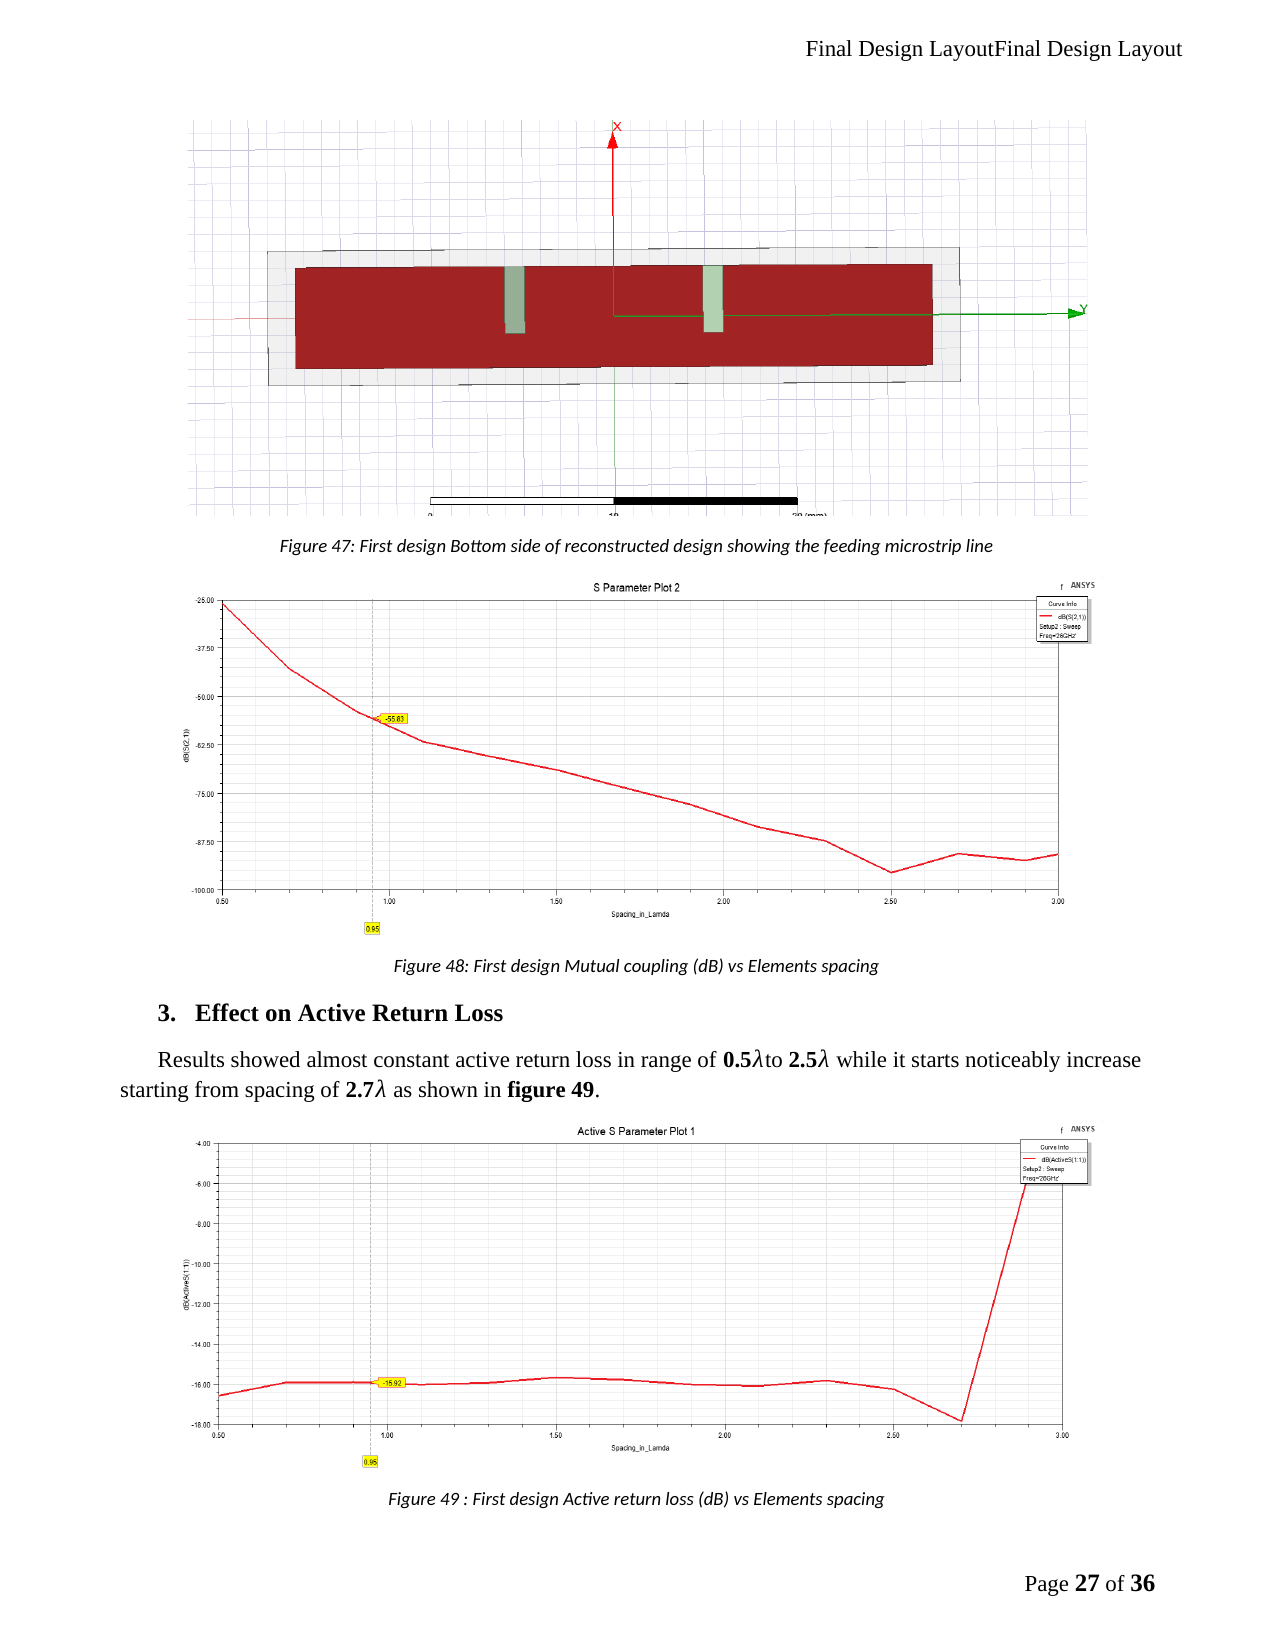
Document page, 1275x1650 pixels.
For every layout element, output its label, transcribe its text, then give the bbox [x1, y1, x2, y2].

picture [172, 1121, 1103, 1469]
subtitle Effect on Active Return Loss [157, 998, 1155, 1027]
picture [187, 120, 1088, 516]
text Figure 48: First design Mutual coupling (dB) vs Elements spacing [120, 954, 1155, 977]
text Results showed almost constant active return loss in range of 0.5to 2.5 while it starts noticeably increase starting from spacing of 2.7 as shown in figure 49. [120, 1046, 1155, 1103]
text Figure 49 : First design Active return loss (dB) vs Elements spacing [120, 1488, 1155, 1511]
picture [172, 577, 1103, 936]
text Figure 47: First design Bottom side of reconstructed design showing the feeding microstrip line [120, 534, 1155, 557]
